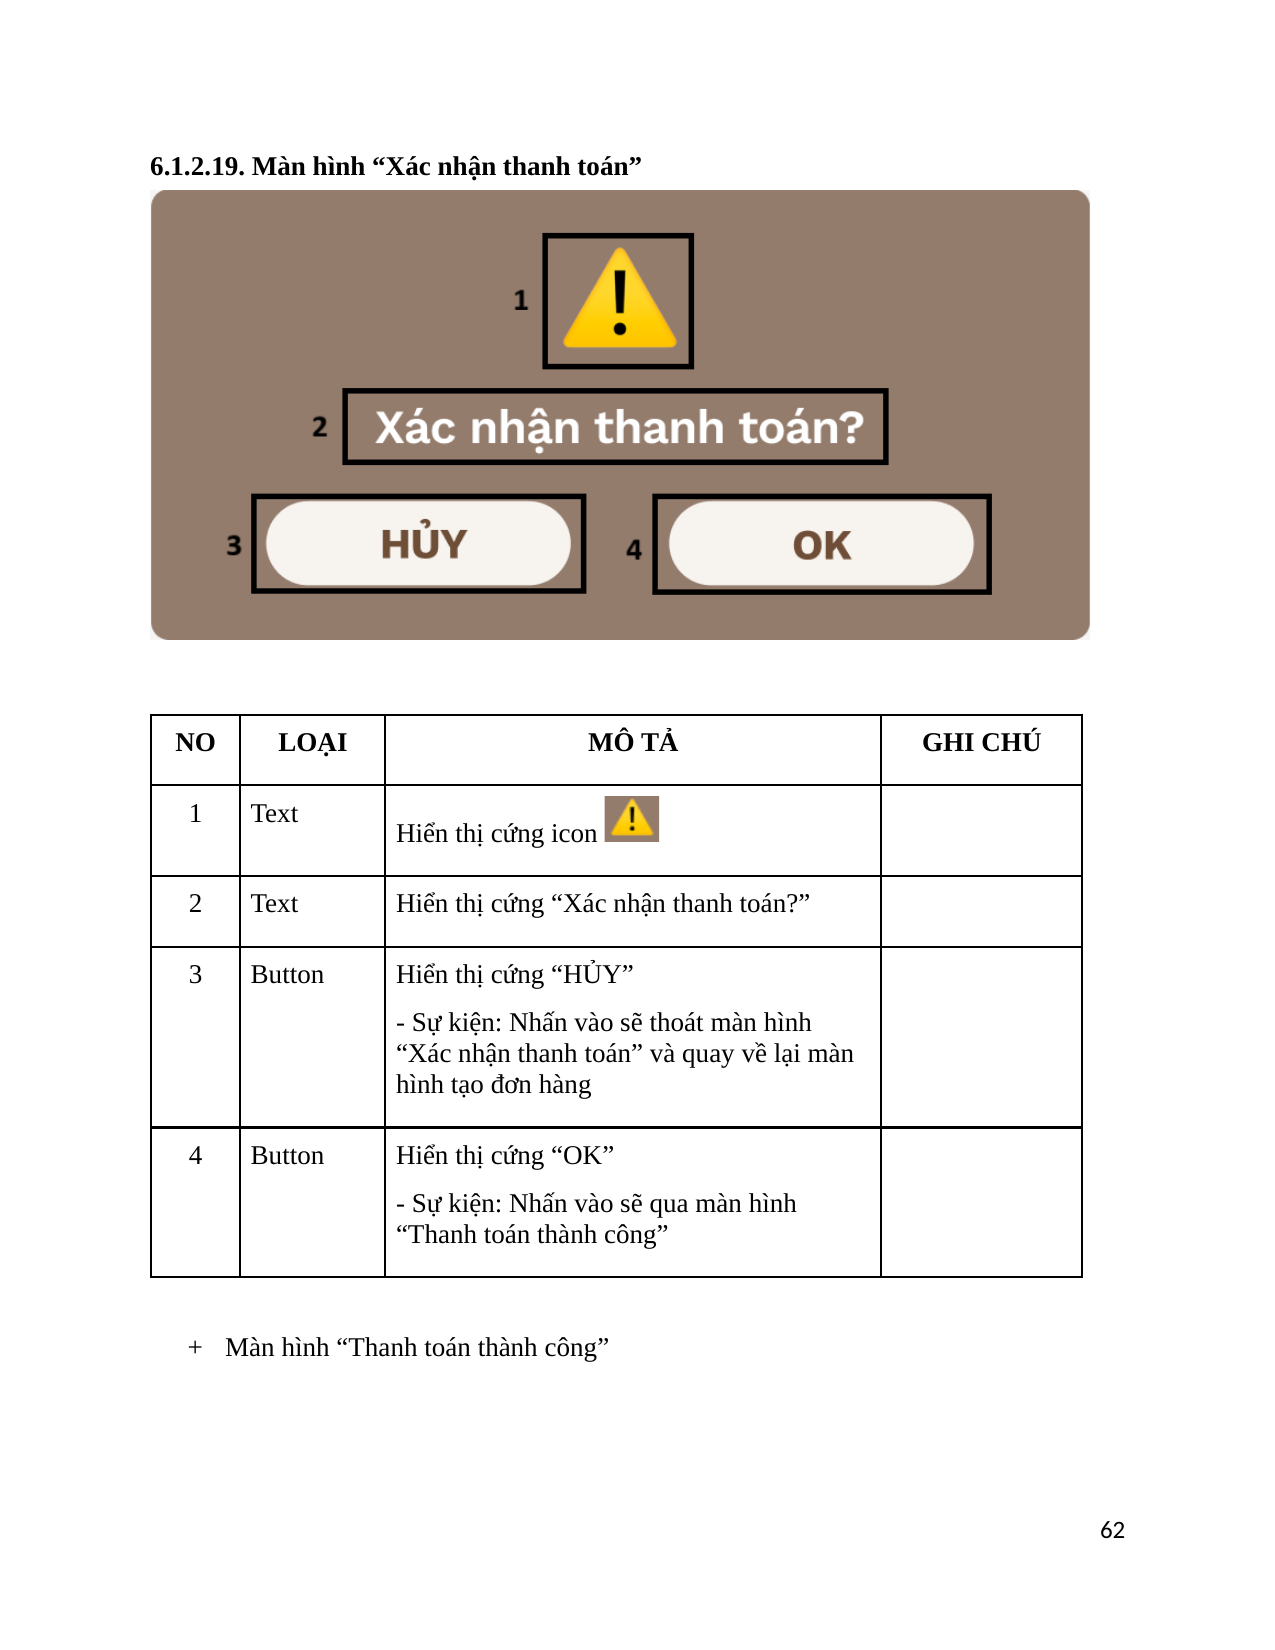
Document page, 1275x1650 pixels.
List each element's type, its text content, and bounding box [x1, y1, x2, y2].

table_cell Text [241, 877, 384, 946]
table_cell Button [241, 1129, 384, 1276]
picture [150, 190, 1091, 640]
table_cell 2 [152, 877, 239, 946]
table_cell Hiển thị cứng “HỦY” - Sự kiện: Nhấn vào sẽ thoát màn hình “Xác nhận thanh toán” và quay về lại màn hình tạo đơn hàng [386, 948, 880, 1126]
table_cell Hiển thị cứng icon [386, 786, 880, 875]
table_cell [882, 948, 1081, 1126]
table_cell [882, 786, 1081, 875]
table_cell Hiển thị cứng “OK” - Sự kiện: Nhấn vào sẽ qua màn hình “Thanh toán thành công” [386, 1129, 880, 1276]
list Màn hình “Thanh toán thành công” [187, 1331, 1125, 1362]
table_cell Button [241, 948, 384, 1126]
subtitle 6.1.2.19. Màn hình “Xác nhận thanh toán” [150, 150, 1125, 181]
table_cell 1 [152, 786, 239, 875]
table_cell 3 [152, 948, 239, 1126]
table_cell 4 [152, 1129, 239, 1276]
table_cell Text [241, 786, 384, 875]
table_cell [882, 1129, 1081, 1276]
table_header LOẠI [241, 716, 384, 784]
table_header MÔ TẢ [386, 716, 880, 784]
table_cell Hiển thị cứng “Xác nhận thanh toán?” [386, 877, 880, 946]
table_header NO [152, 716, 239, 784]
table_cell [882, 877, 1081, 946]
picture [604, 796, 660, 842]
table_header GHI CHÚ [882, 716, 1081, 784]
